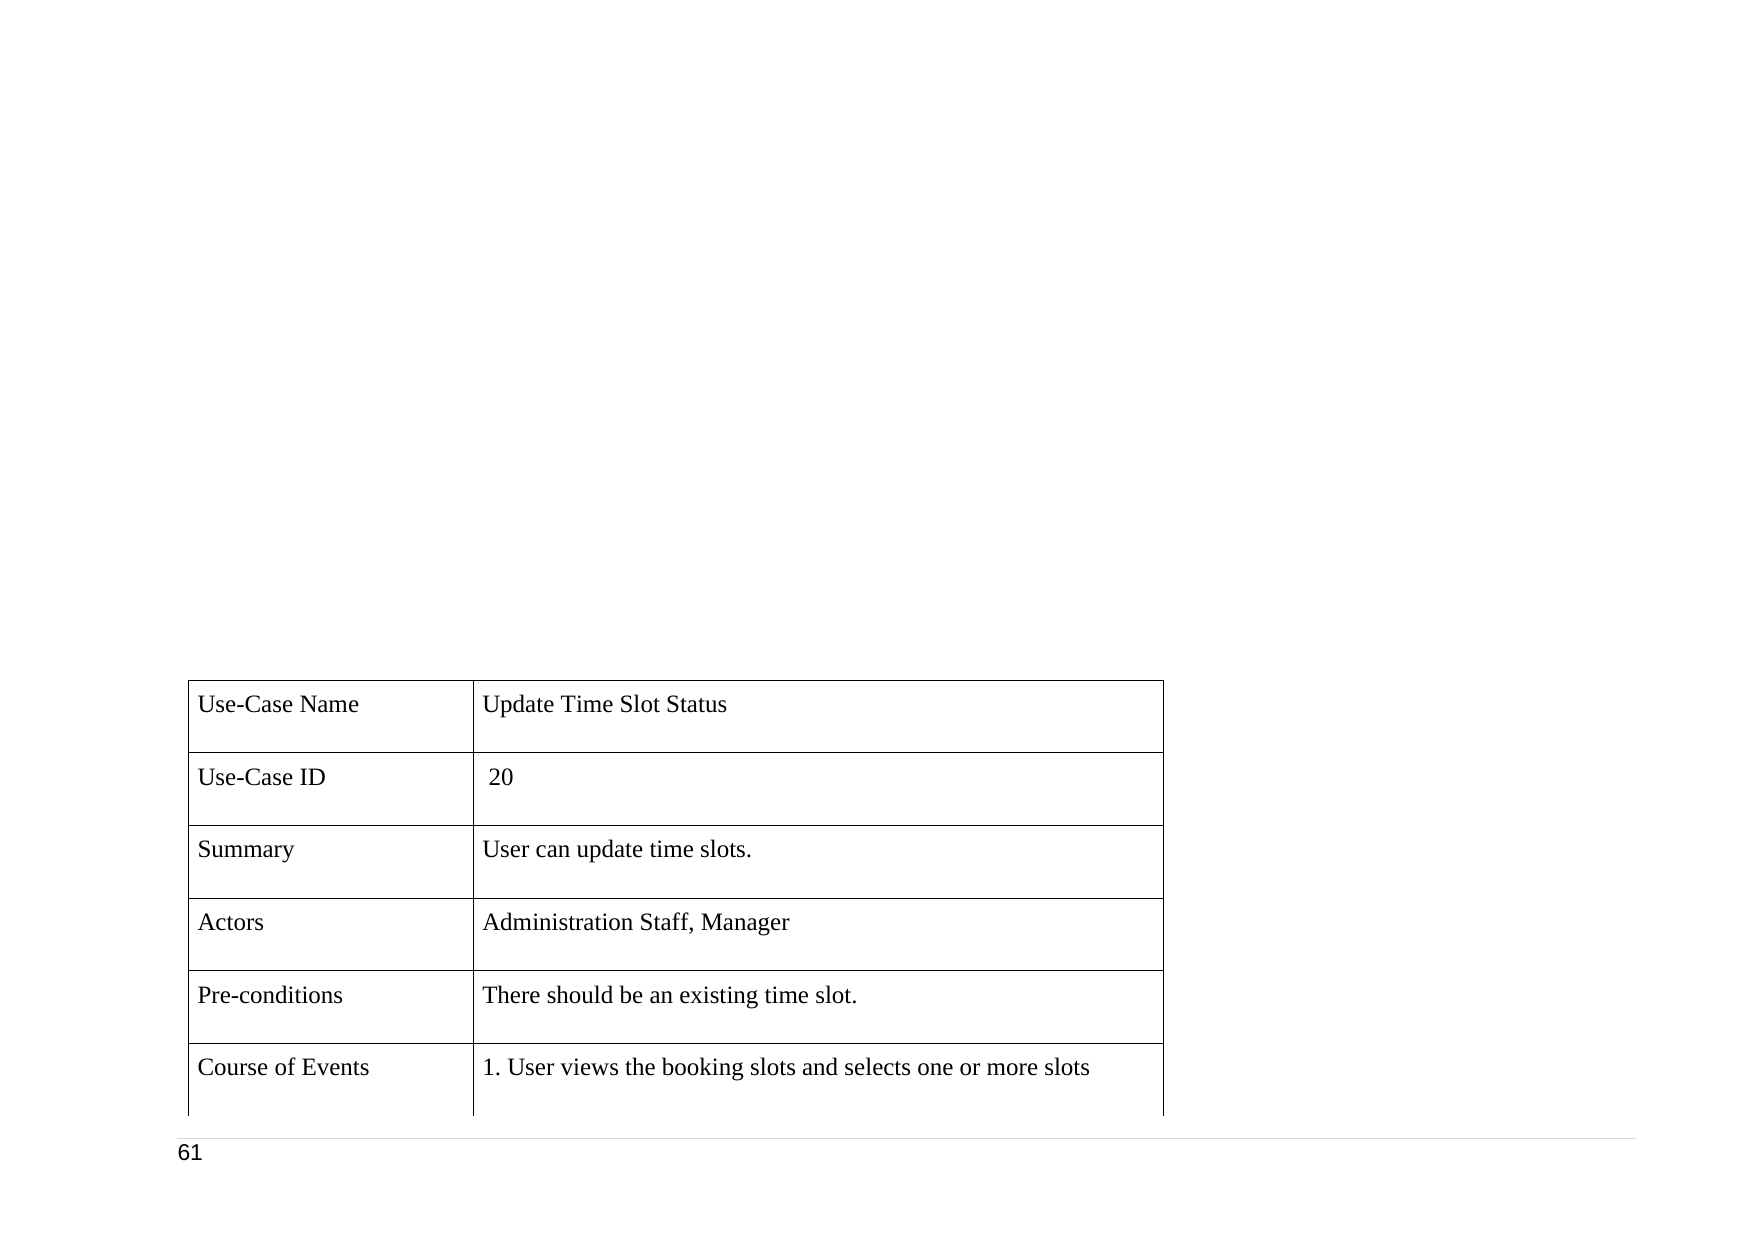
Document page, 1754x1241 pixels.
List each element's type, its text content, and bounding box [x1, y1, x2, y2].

table_cell Use-Case ID [189, 753, 473, 825]
table_cell User can update time slots. [474, 826, 1163, 898]
table_cell Administration Staff, Manager [474, 899, 1163, 970]
table_cell Actors [189, 899, 473, 970]
table_cell Course of Events [189, 1044, 473, 1116]
table_cell Pre-conditions [189, 971, 473, 1043]
table_cell 20 [474, 753, 1163, 825]
table_cell 1. User views the booking slots and selects one or more slots [474, 1044, 1163, 1116]
table_header Update Time Slot Status [474, 681, 1163, 752]
table_cell Summary [189, 826, 473, 898]
table_header Use-Case Name [189, 681, 473, 752]
table_cell There should be an existing time slot. [474, 971, 1163, 1043]
